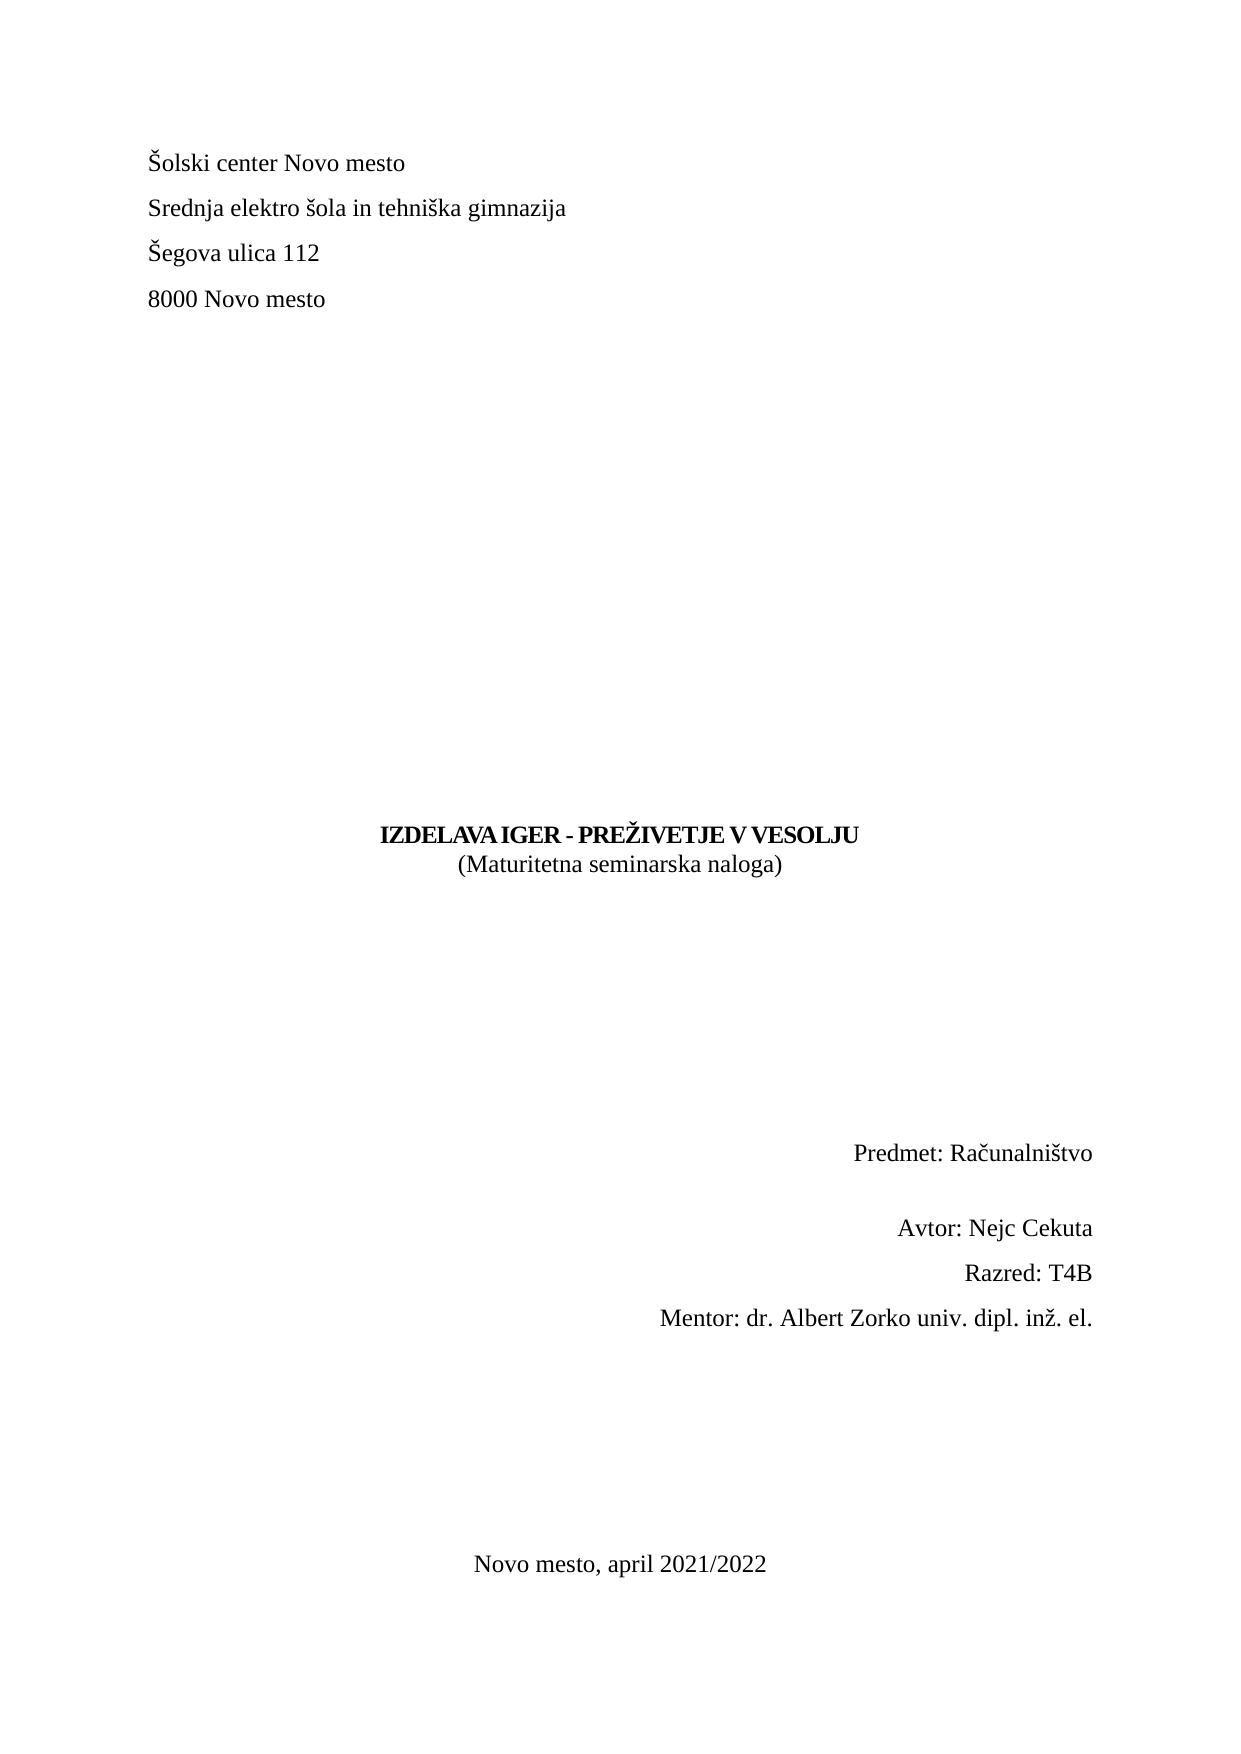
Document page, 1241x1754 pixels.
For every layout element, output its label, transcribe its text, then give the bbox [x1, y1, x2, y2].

text (Maturitetna seminarska naloga) [148, 849, 1093, 878]
text Mentor: dr. Albert Zorko univ. dipl. inž. el. [148, 1303, 1093, 1332]
text Avtor: Nejc Cekuta [148, 1213, 1093, 1241]
text 8000 Novo mesto [148, 284, 1093, 313]
text Predmet: Računalništvo [148, 1138, 1093, 1167]
text Šegova ulica 112 [148, 238, 1093, 267]
title IZDELAVA IGER - PREŽIVETJE V VESOLJU [148, 821, 1093, 849]
text Srednja elektro šola in tehniška gimnazija [148, 193, 1093, 222]
text Šolski center Novo mesto [148, 148, 1093, 176]
text Novo mesto, april 2021/2022 [148, 1549, 1093, 1578]
text Razred: T4B [148, 1258, 1093, 1287]
